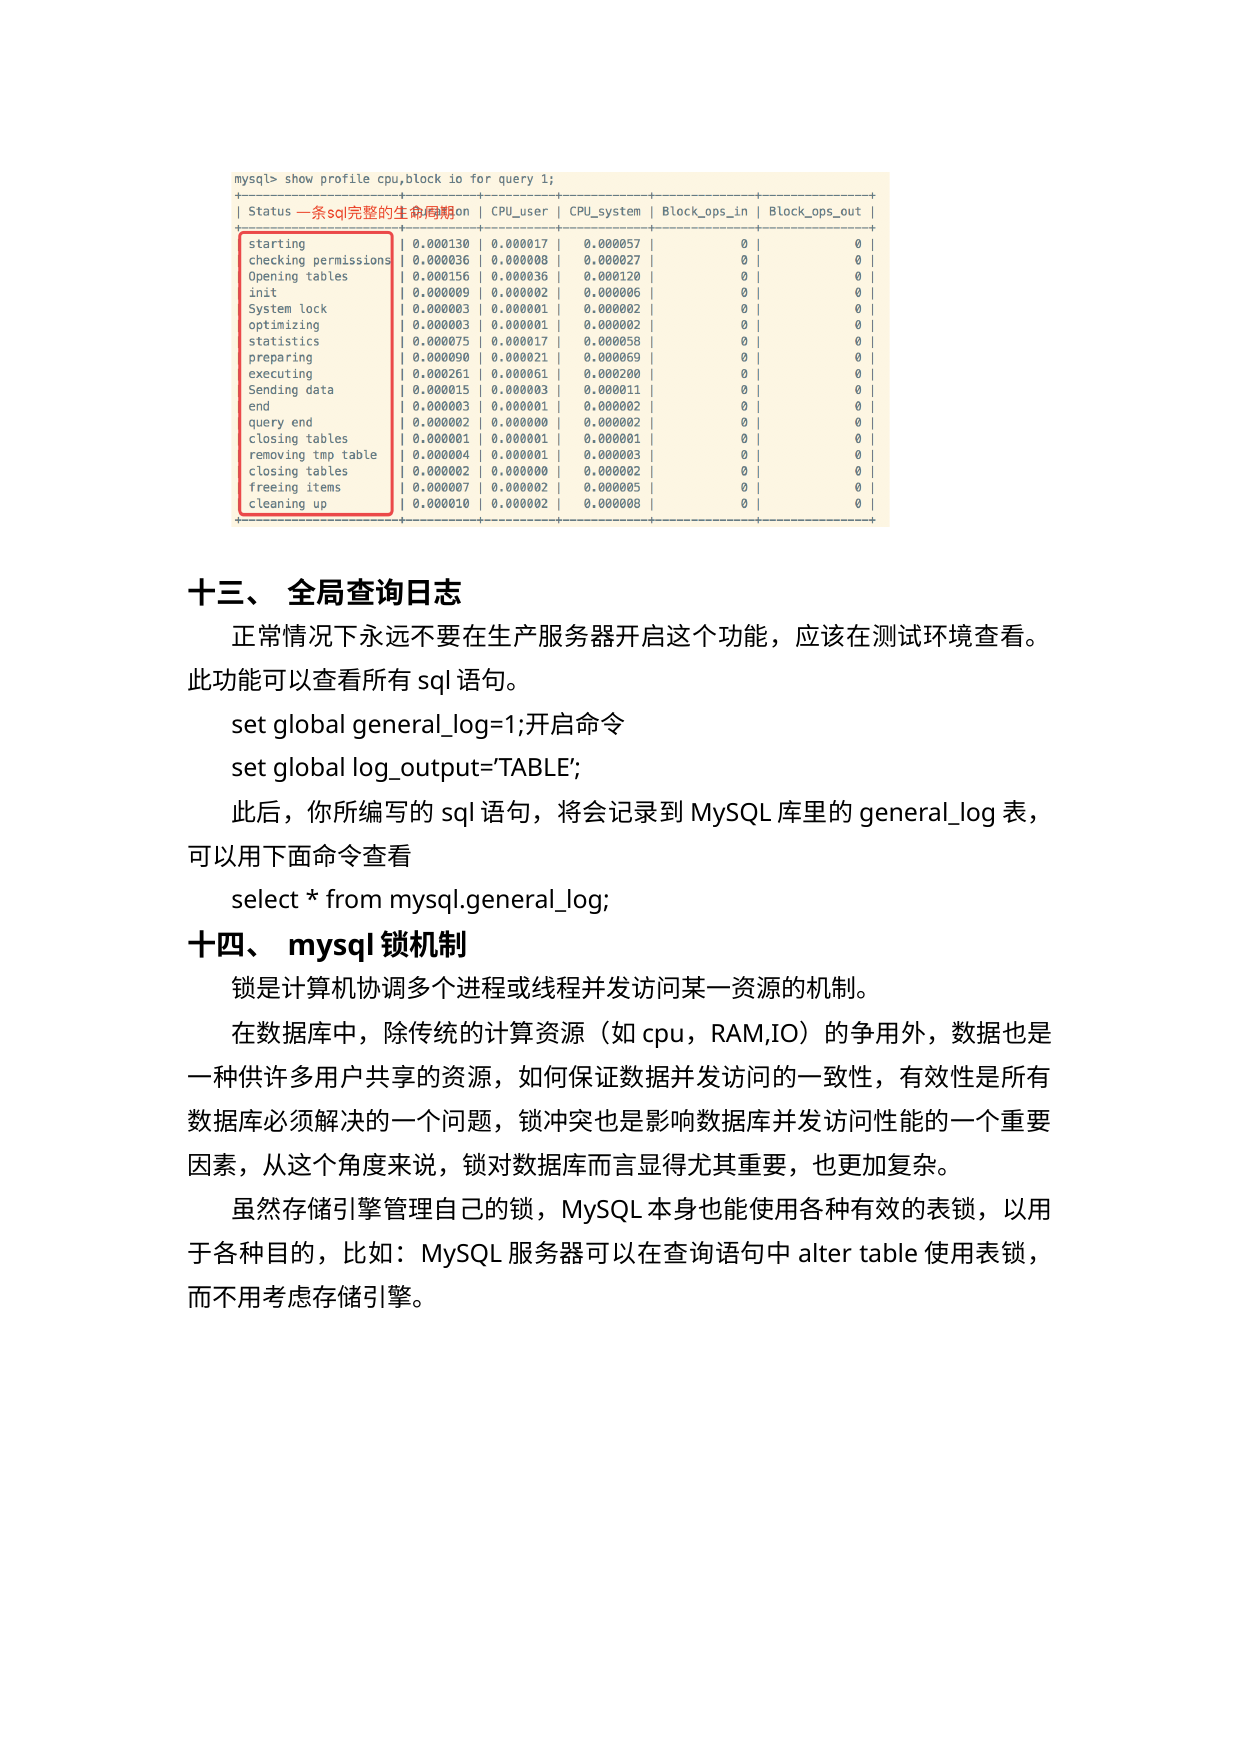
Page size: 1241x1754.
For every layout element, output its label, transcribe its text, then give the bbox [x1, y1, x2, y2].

list 全局查询日志 [187, 568, 1053, 613]
text select * from mysql.general_log; [187, 877, 1053, 921]
text 锁是计算机协调多个进程或线程并发访问某一资源的机制。 [187, 965, 1053, 1009]
text set global general_log=1;开启命令 [187, 701, 1053, 745]
text 虽然存储引擎管理自己的锁，MySQL本身也能使用各种有效的表锁，以用于各种目的，比如：MySQL服务器可以在查询语句中alter table使用表锁，而不用考虑存储引擎。 [187, 1185, 1053, 1318]
text 正常情况下永远不要在生产服务器开启这个功能，应该在测试环境查看。此功能可以查看所有sql语句。 [187, 613, 1053, 701]
list mysql锁机制 [187, 921, 1053, 965]
text set global log_output=’TABLE’; [187, 745, 1053, 789]
picture [231, 172, 890, 527]
text 此后，你所编写的sql语句，将会记录到MySQL库里的general_log表，可以用下面命令查看 [187, 789, 1053, 877]
text 在数据库中，除传统的计算资源（如cpu，RAM,IO）的争用外，数据也是一种供许多用户共享的资源，如何保证数据并发访问的一致性，有效性是所有数据库必须解决的一个问题，锁冲突也是影响数据库并发访问性能的一个重要因素，从这个角度来说，锁对数据库而言显得尤其重要，也更加复杂。 [187, 1009, 1053, 1185]
